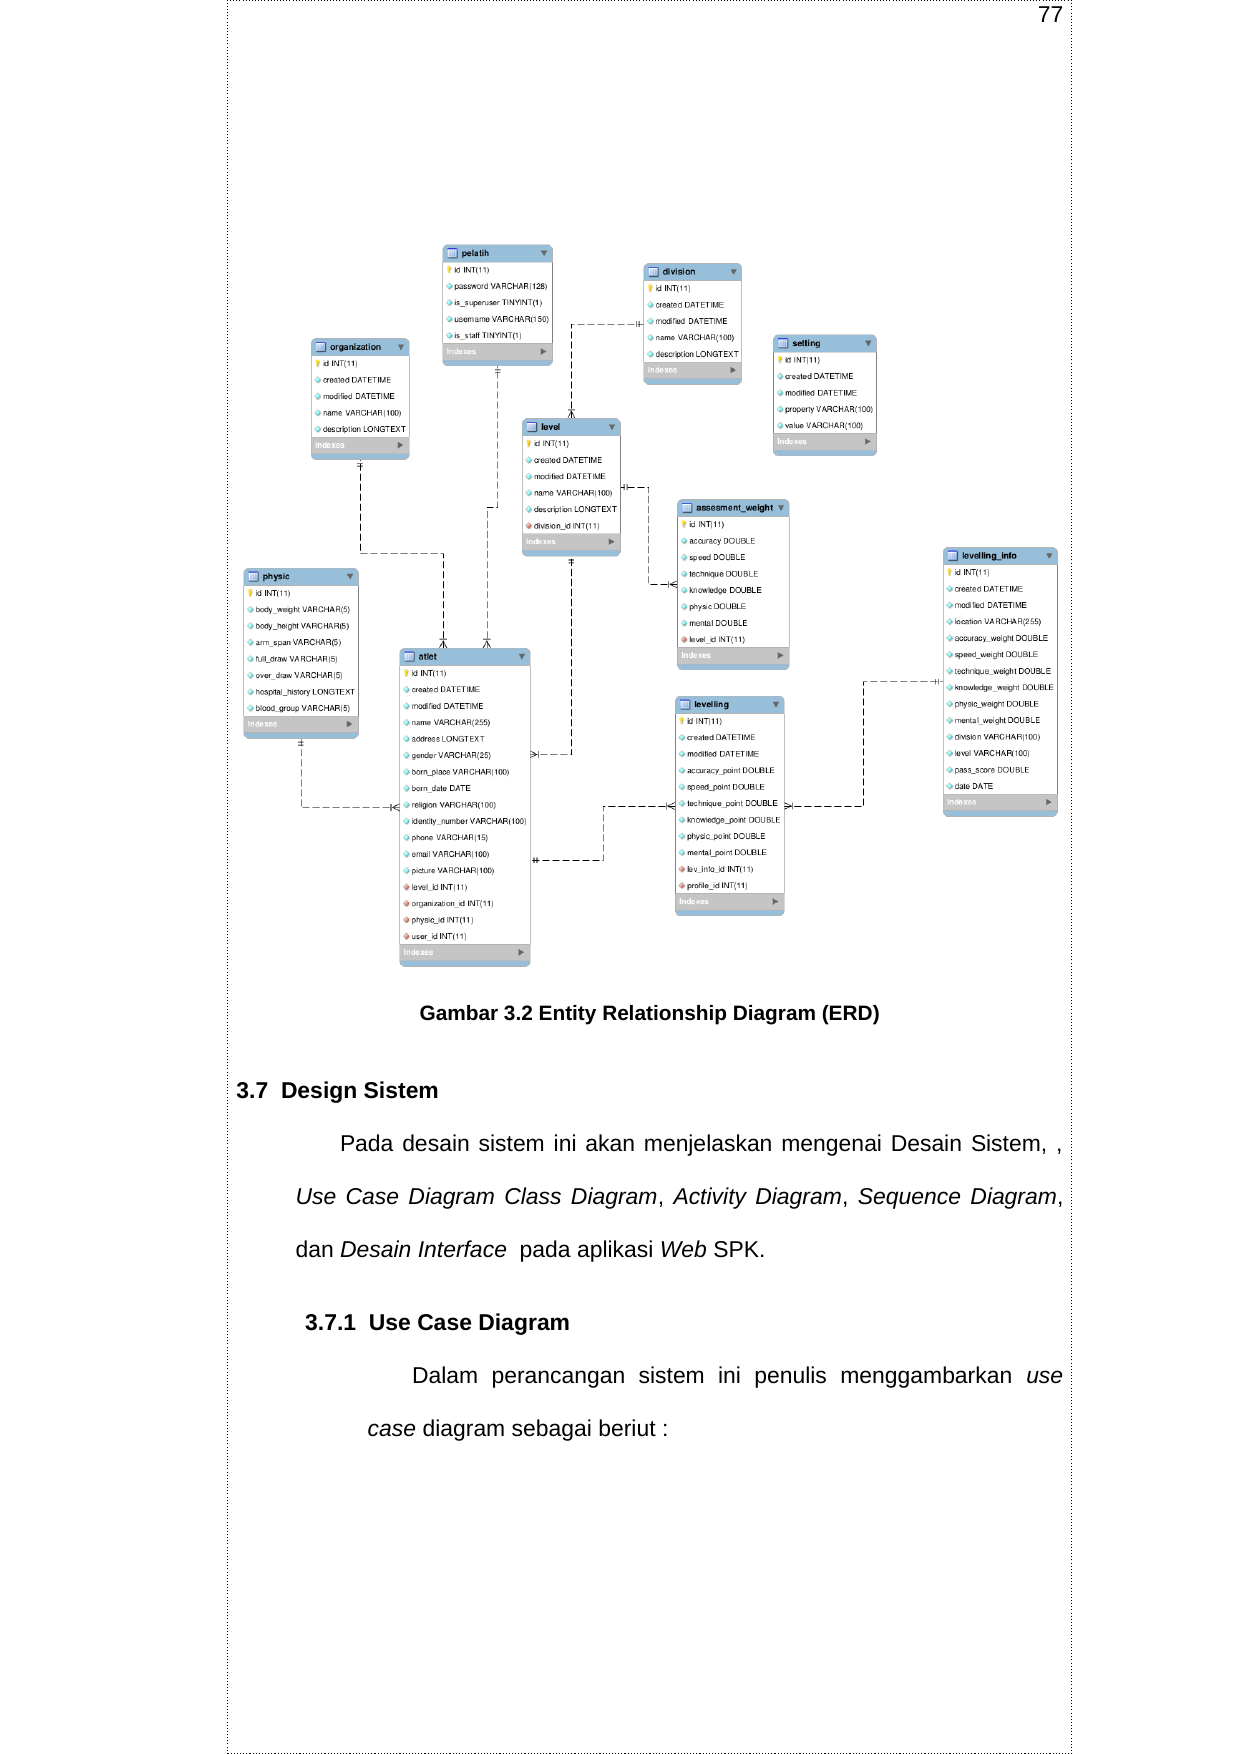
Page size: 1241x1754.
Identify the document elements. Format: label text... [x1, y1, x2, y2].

text 3.7.1 Use Case Diagram [236, 1309, 1063, 1335]
text Dalam perancangan sistem ini penulis menggambarkan use case diagram sebagai beriut : [367, 1362, 1063, 1441]
text Pada desain sistem ini akan menjelaskan mengenai Desain Sistem, , Use Case Diagram Class Diagram, Activity Diagram, Sequence Diagram, dan Desain Interface pada aplikasi Web SPK. [295, 1130, 1063, 1262]
text Gambar 3.2 Entity Relationship Diagram (ERD) [236, 1001, 1063, 1025]
text 3.7 Design Sistem [236, 1077, 1063, 1104]
picture [236, 237, 1064, 973]
